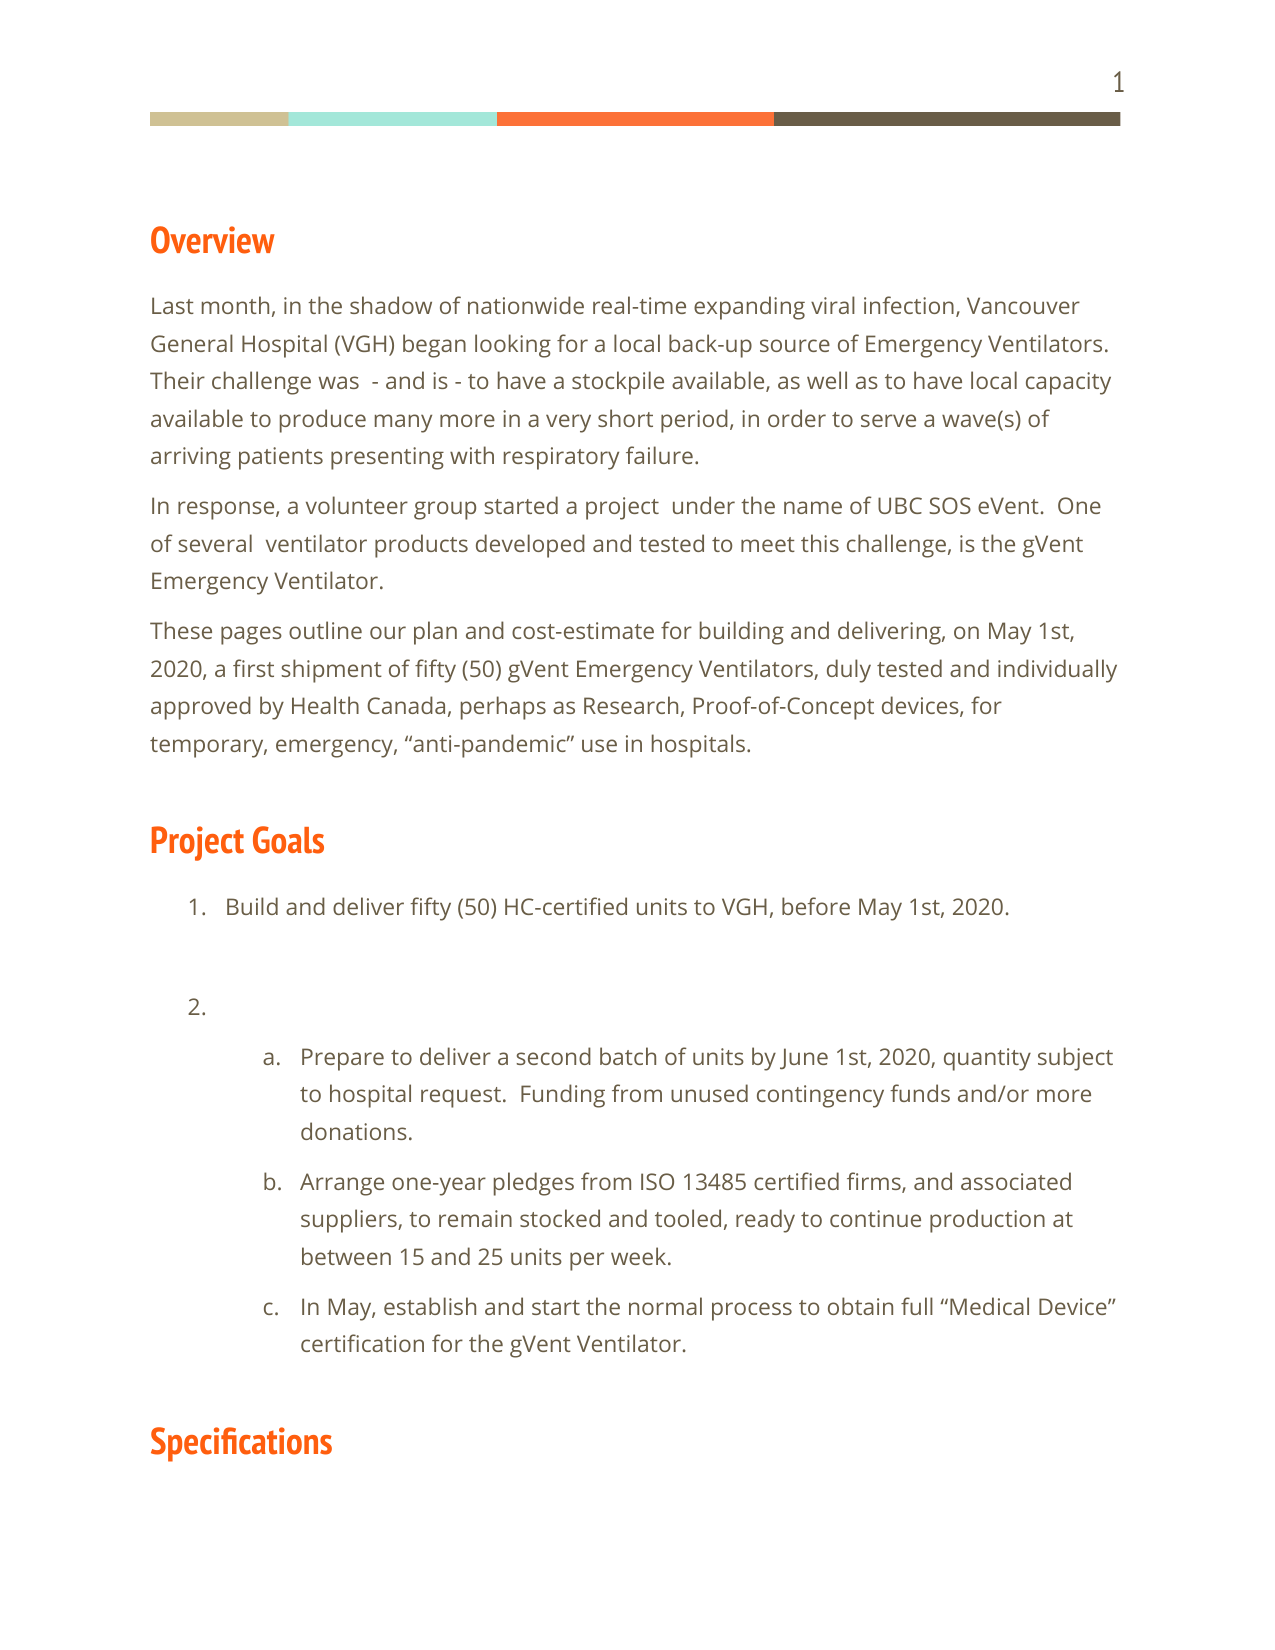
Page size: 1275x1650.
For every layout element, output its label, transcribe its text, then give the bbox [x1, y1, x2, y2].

subtitle Overview [150, 215, 1125, 263]
subtitle Specifications [150, 1416, 1125, 1464]
text These pages outline our plan and cost-estimate for building and delivering, on May 1st, 2020, a first shipment of fifty (50) gVent Emergency Ventilators, duly tested and individually approved by Health Canada, perhaps as Research, Proof-of-Concept devices, for temporary, emergency, “anti-pandemic” use in hospitals. [150, 615, 1125, 759]
list Arrange one-year pledges from ISO 13485 certified firms, and associated suppliers, to remain stocked and tooled, ready to continue production at between 15 and 25 units per week. [262, 1166, 1125, 1272]
subtitle Project Goals [150, 815, 1125, 864]
list In May, establish and start the normal process to obtain full “Medical Device” certification for the gVent Ventilator. [262, 1291, 1125, 1359]
list Build and deliver fifty (50) HC-certified units to VGH, before May 1st, 2020. [187, 891, 1125, 922]
picture [150, 112, 1121, 126]
text Last month, in the shadow of nationwide real-time expanding viral infection, Vancouver General Hospital (VGH) began looking for a local back-up source of Emergency Ventilators. Their challenge was - and is - to have a stockpile available, as well as to have local capacity available to produce many more in a very short period, in order to serve a wave(s) of arriving patients presenting with respiratory failure. [150, 290, 1125, 472]
text In response, a volunteer group started a project under the name of UBC SOS eVent. One of several ventilator products developed and tested to meet this challenge, is the gVent Emergency Ventilator. [150, 490, 1125, 597]
list Prepare to deliver a second batch of units by June 1st, 2020, quantity subject to hospital request. Funding from unused contingency funds and/or more donations. [262, 1041, 1125, 1147]
